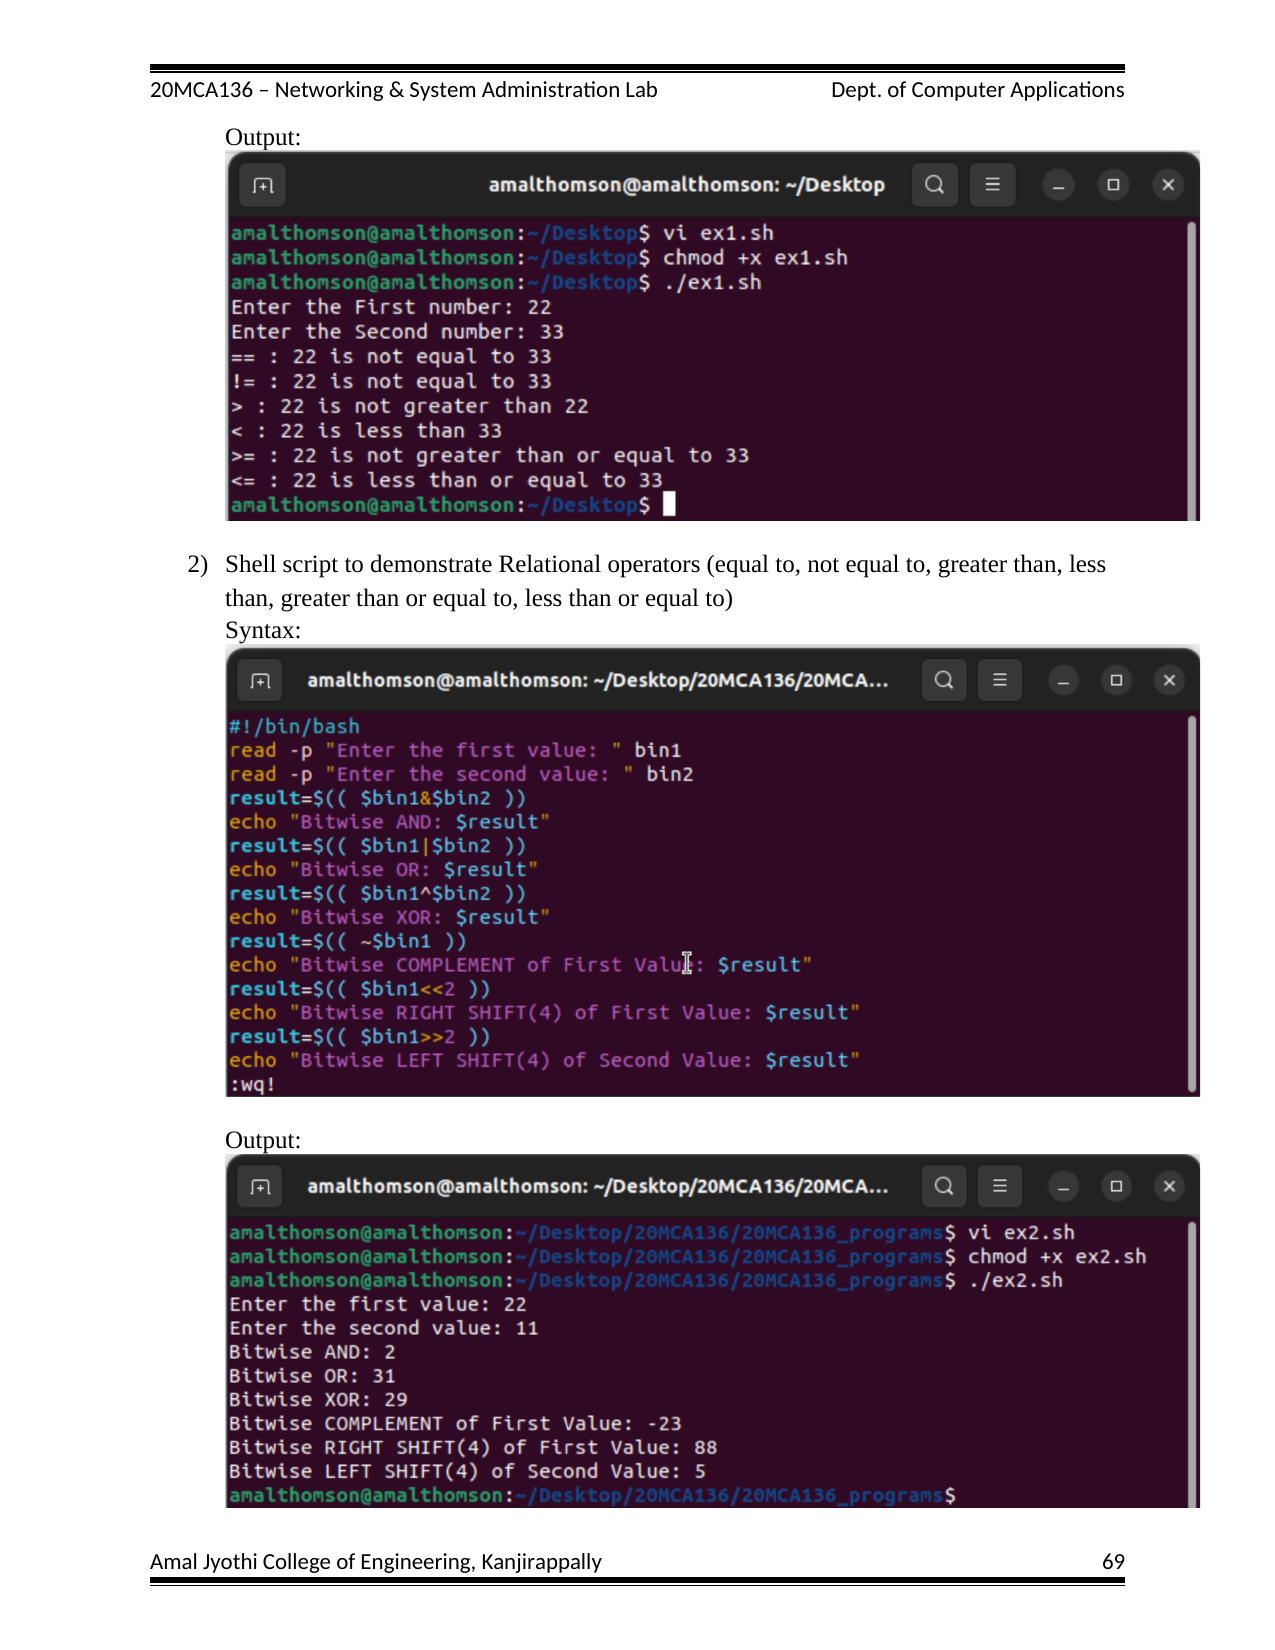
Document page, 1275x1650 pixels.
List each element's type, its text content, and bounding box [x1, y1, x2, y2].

list Shell script to demonstrate Relational operators (equal to, not equal to, greater than, less than, greater than or equal to, less than or equal to) [187, 549, 1125, 611]
picture [225, 1154, 1200, 1508]
list Output: [225, 1126, 1125, 1154]
list Syntax: [225, 616, 1125, 644]
list Output: [225, 122, 1125, 150]
picture [225, 644, 1200, 1097]
picture [225, 150, 1200, 521]
